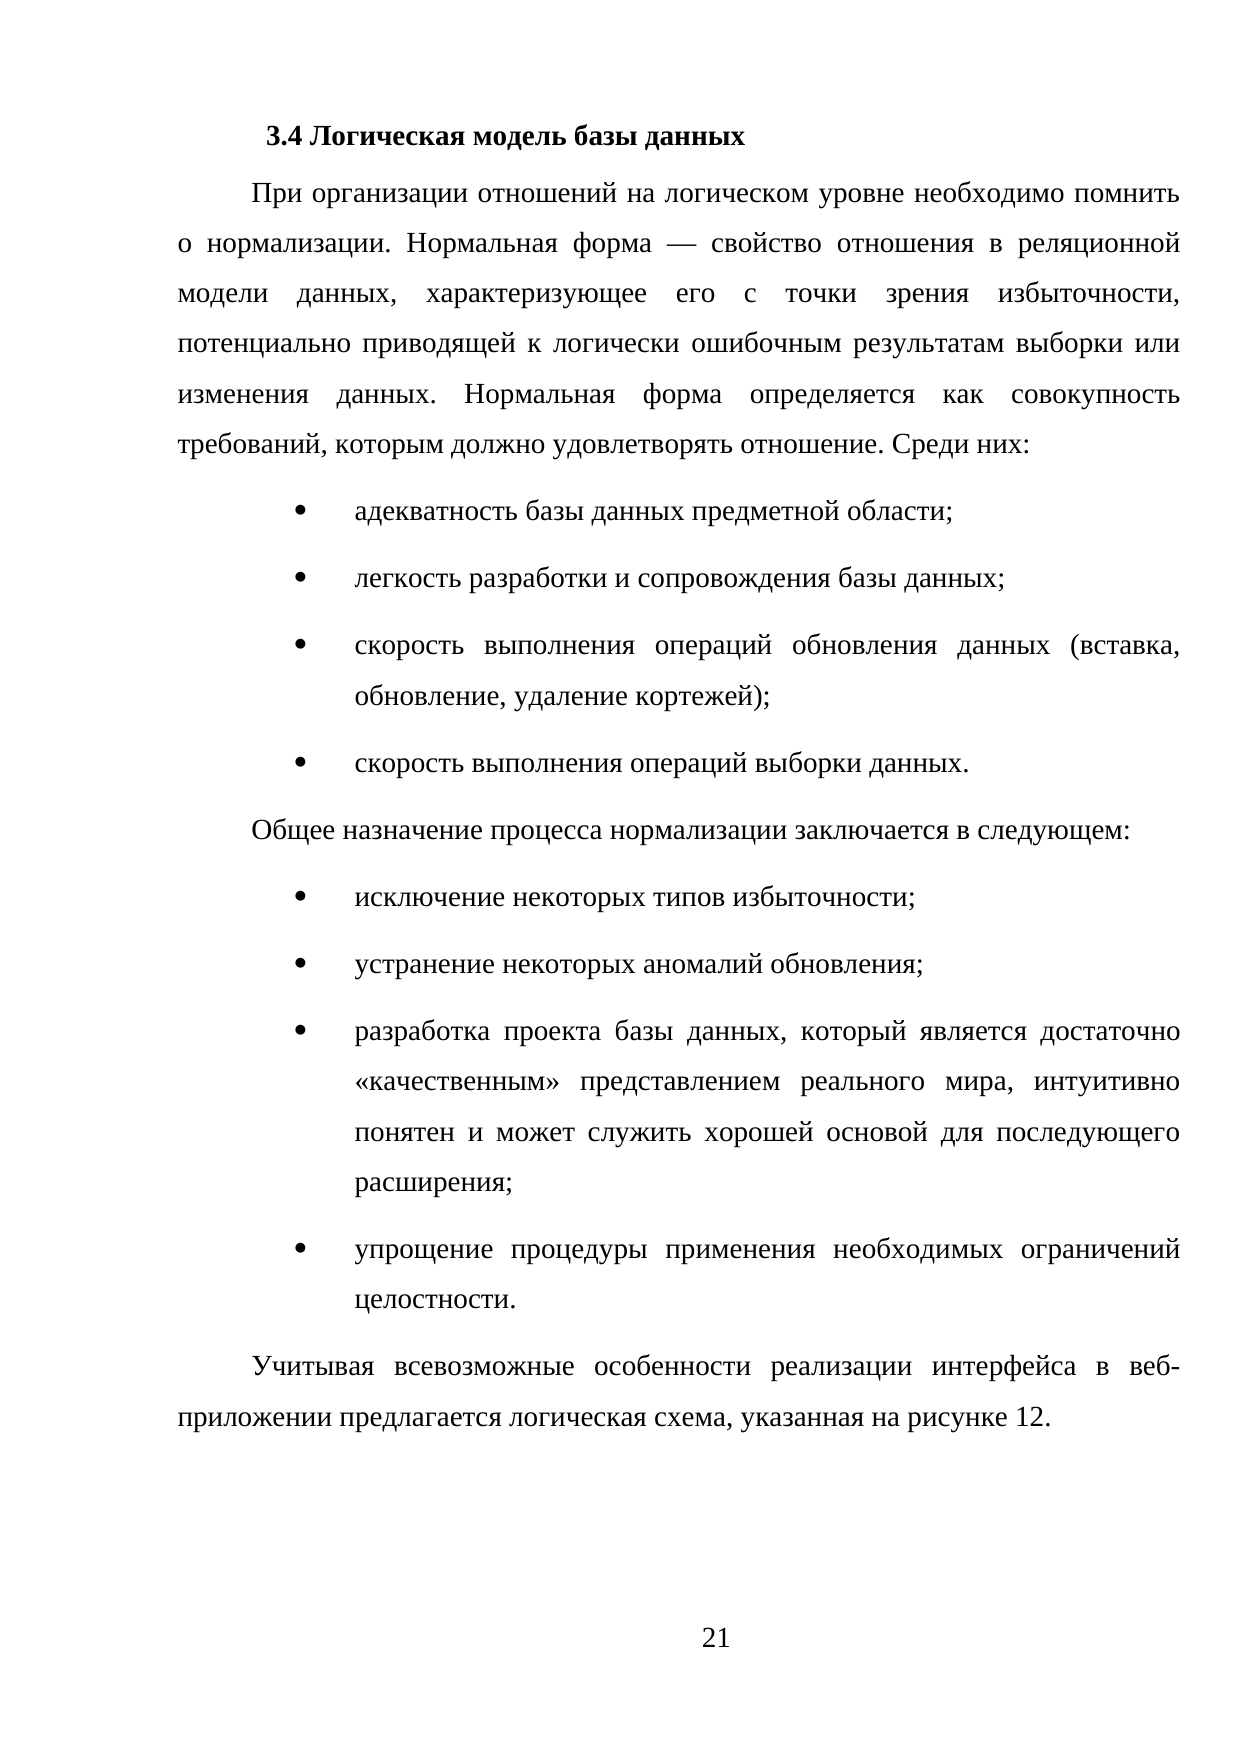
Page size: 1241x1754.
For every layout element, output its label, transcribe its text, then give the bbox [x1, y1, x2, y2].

list легкость разработки и сопровождения базы данных; [295, 560, 1181, 594]
text При организации отношений на логическом уровне необходимо помнить о нормализации. Нормальная форма — свойство отношения в реляционной модели данных, характеризующее его с точки зрения избыточности, потенциально приводящей к логически ошибочным результатам выборки или изменения данных. Нормальная форма определяется как совокупность требований, которым должно удовлетворять отношение. Среди них: [177, 175, 1181, 460]
list скорость выполнения операций обновления данных (вставка, обновление, удаление кортежей); [295, 627, 1181, 711]
text Учитывая всевозможные особенности реализации интерфейса в веб-приложении предлагается логическая схема, указанная на рисунке 12. [177, 1348, 1181, 1432]
list исключение некоторых типов избыточности; [295, 879, 1181, 912]
subtitle Логическая модель базы данных [266, 118, 1181, 152]
list устранение некоторых аномалий обновления; [295, 946, 1181, 979]
text Общее назначение процесса нормализации заключается в следующем: [177, 812, 1181, 845]
list адекватность базы данных предметной области; [295, 493, 1181, 527]
list скорость выполнения операций выборки данных. [295, 745, 1181, 778]
list упрощение процедуры применения необходимых ограничений целостности. [295, 1231, 1181, 1315]
list разработка проекта базы данных, который является достаточно «качественным» представлением реального мира, интуитивно понятен и может служить хорошей основой для последующего расширения; [295, 1013, 1181, 1198]
